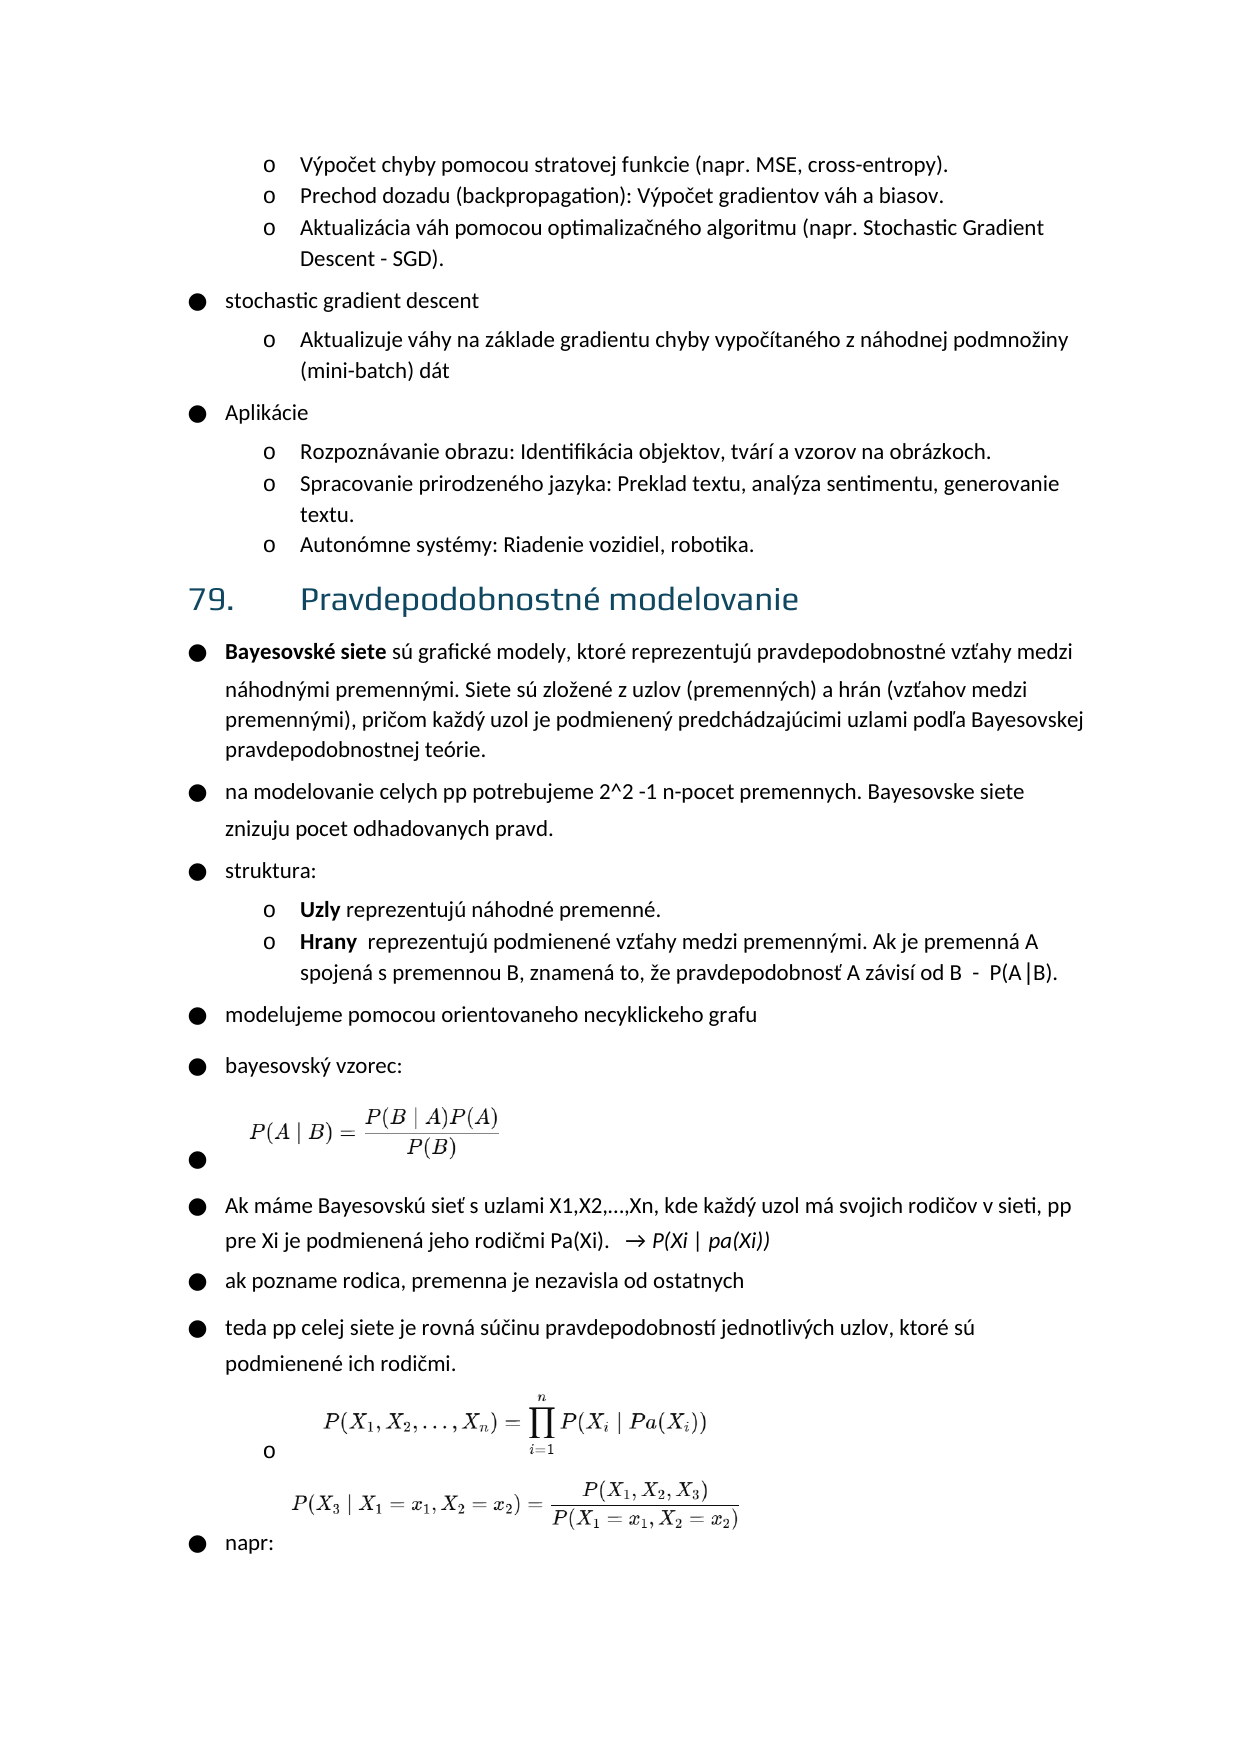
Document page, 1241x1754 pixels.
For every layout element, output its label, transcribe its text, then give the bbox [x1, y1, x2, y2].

list Rozpoznávanie obrazu: Identifikácia objektov, tvárí a vzorov na obrázkoch. [262, 437, 1090, 467]
list Prechod dozadu (backpropagation): Výpočet gradientov váh a biasov. [262, 181, 1090, 211]
list Aplikácie [187, 387, 1090, 434]
list Výpočet chyby pomocou stratovej funkcie (napr. MSE, cross-entropy). [262, 150, 1090, 179]
picture [279, 1465, 773, 1550]
list Aktualizácia váh pomocou optimalizačného algoritmu (napr. Stochastic Gradient Descent - SGD). [262, 213, 1090, 272]
list modelujeme pomocou orientovaneho necyklickeho grafu [187, 988, 1090, 1035]
list teda pp celej siete je rovná súčinu pravdepodobností jednotlivých uzlov, ktoré sú podmienené ich rodičmi. [187, 1302, 1090, 1377]
list Hrany reprezentujú podmienené vzťahy medzi premennými. Ak je premenná A spojená s premennou B, znamená to, že pravdepodobnosť A závisí od B - P(A∣B). [262, 927, 1090, 986]
list Autonómne systémy: Riadenie vozidiel, robotika. [262, 531, 1090, 560]
list Aktualizuje váhy na základe gradientu chyby vypočítaného z náhodnej podmnožiny (mini-batch) dát [262, 325, 1090, 384]
list bayesovský vzorec: [187, 1039, 1090, 1086]
list struktura: [187, 845, 1090, 892]
list Spracovanie prirodzeného jazyka: Preklad textu, analýza sentimentu, generovanie textu. [262, 469, 1090, 528]
list ak pozname rodica, premenna je nezavisla od ostatnych [187, 1255, 1090, 1302]
list Uzly reprezentujú náhodné premenné. [262, 895, 1090, 924]
list Bayesovské siete sú grafické modely, ktoré reprezentujú pravdepodobnostné vzťahy medzi náhodnými premennými. Siete sú zložené z uzlov (premenných) a hrán (vzťahov medzi premennými), pričom každý uzol je podmienený predchádzajúcimi uzlami podľa Bayesovskej pravdepodobnostnej teórie. [187, 626, 1090, 763]
picture [225, 1090, 528, 1167]
picture [300, 1376, 724, 1459]
subtitle Pravdepodobnostné modelovanie [187, 579, 1090, 617]
list na modelovanie celych pp potrebujeme 2^2 -1 n-pocet premennych. Bayesovske siete znizuju pocet odhadovanych pravd. [187, 765, 1090, 842]
list stochastic gradient descent [187, 274, 1090, 321]
list Ak máme Bayesovskú sieť s uzlami X1,X2,…,Xn, kde každý uzol má svojich rodičov v sieti, pp pre Xi je podmienená jeho rodičmi Pa(Xi). → P(Xi | pa(Xi)) [187, 1180, 1090, 1255]
